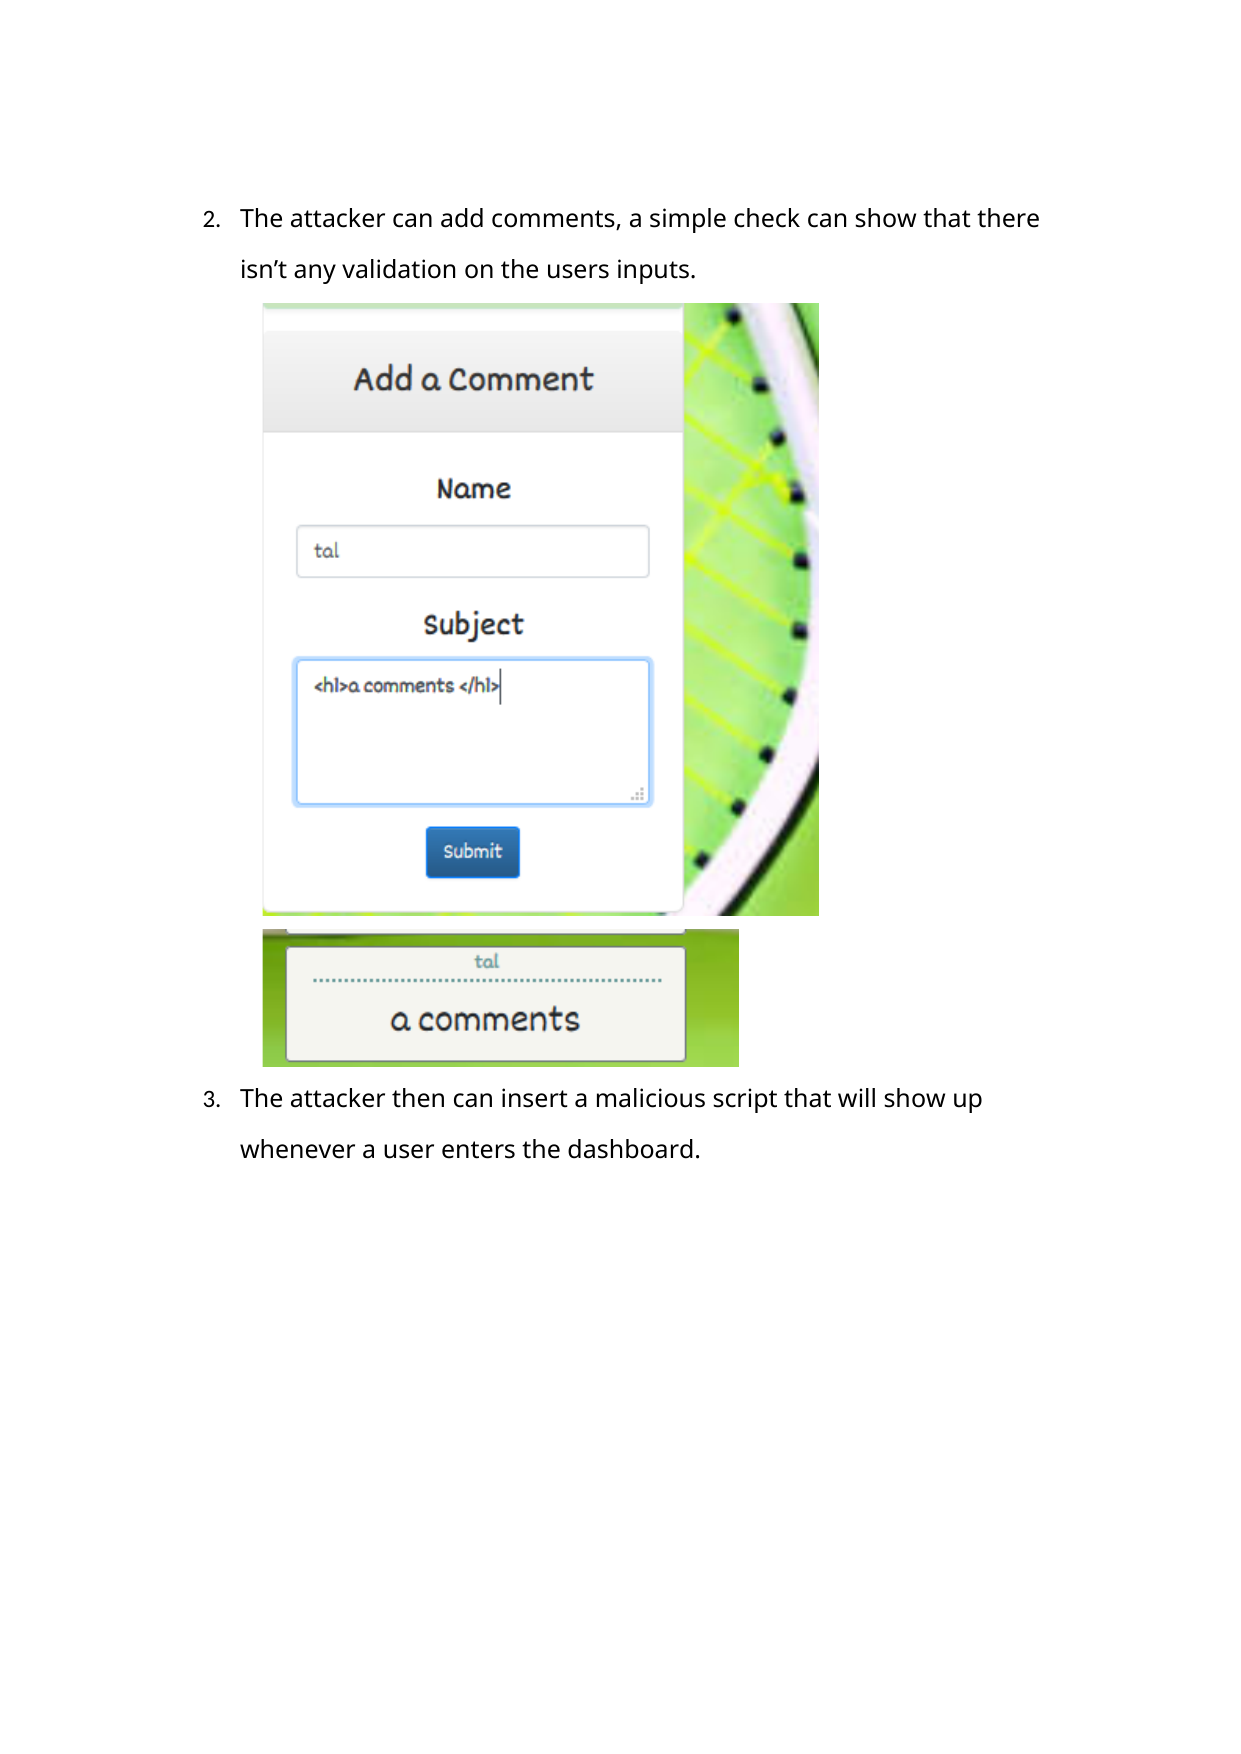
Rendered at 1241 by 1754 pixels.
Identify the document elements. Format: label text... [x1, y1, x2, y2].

list The attacker can add comments, a simple check can show that there isn’t any validation on the users inputs. [202, 201, 1053, 286]
picture [262, 303, 819, 916]
picture [262, 929, 739, 1067]
list The attacker then can insert a malicious script that will show up whenever a user enters the dashboard. [202, 1081, 1053, 1166]
